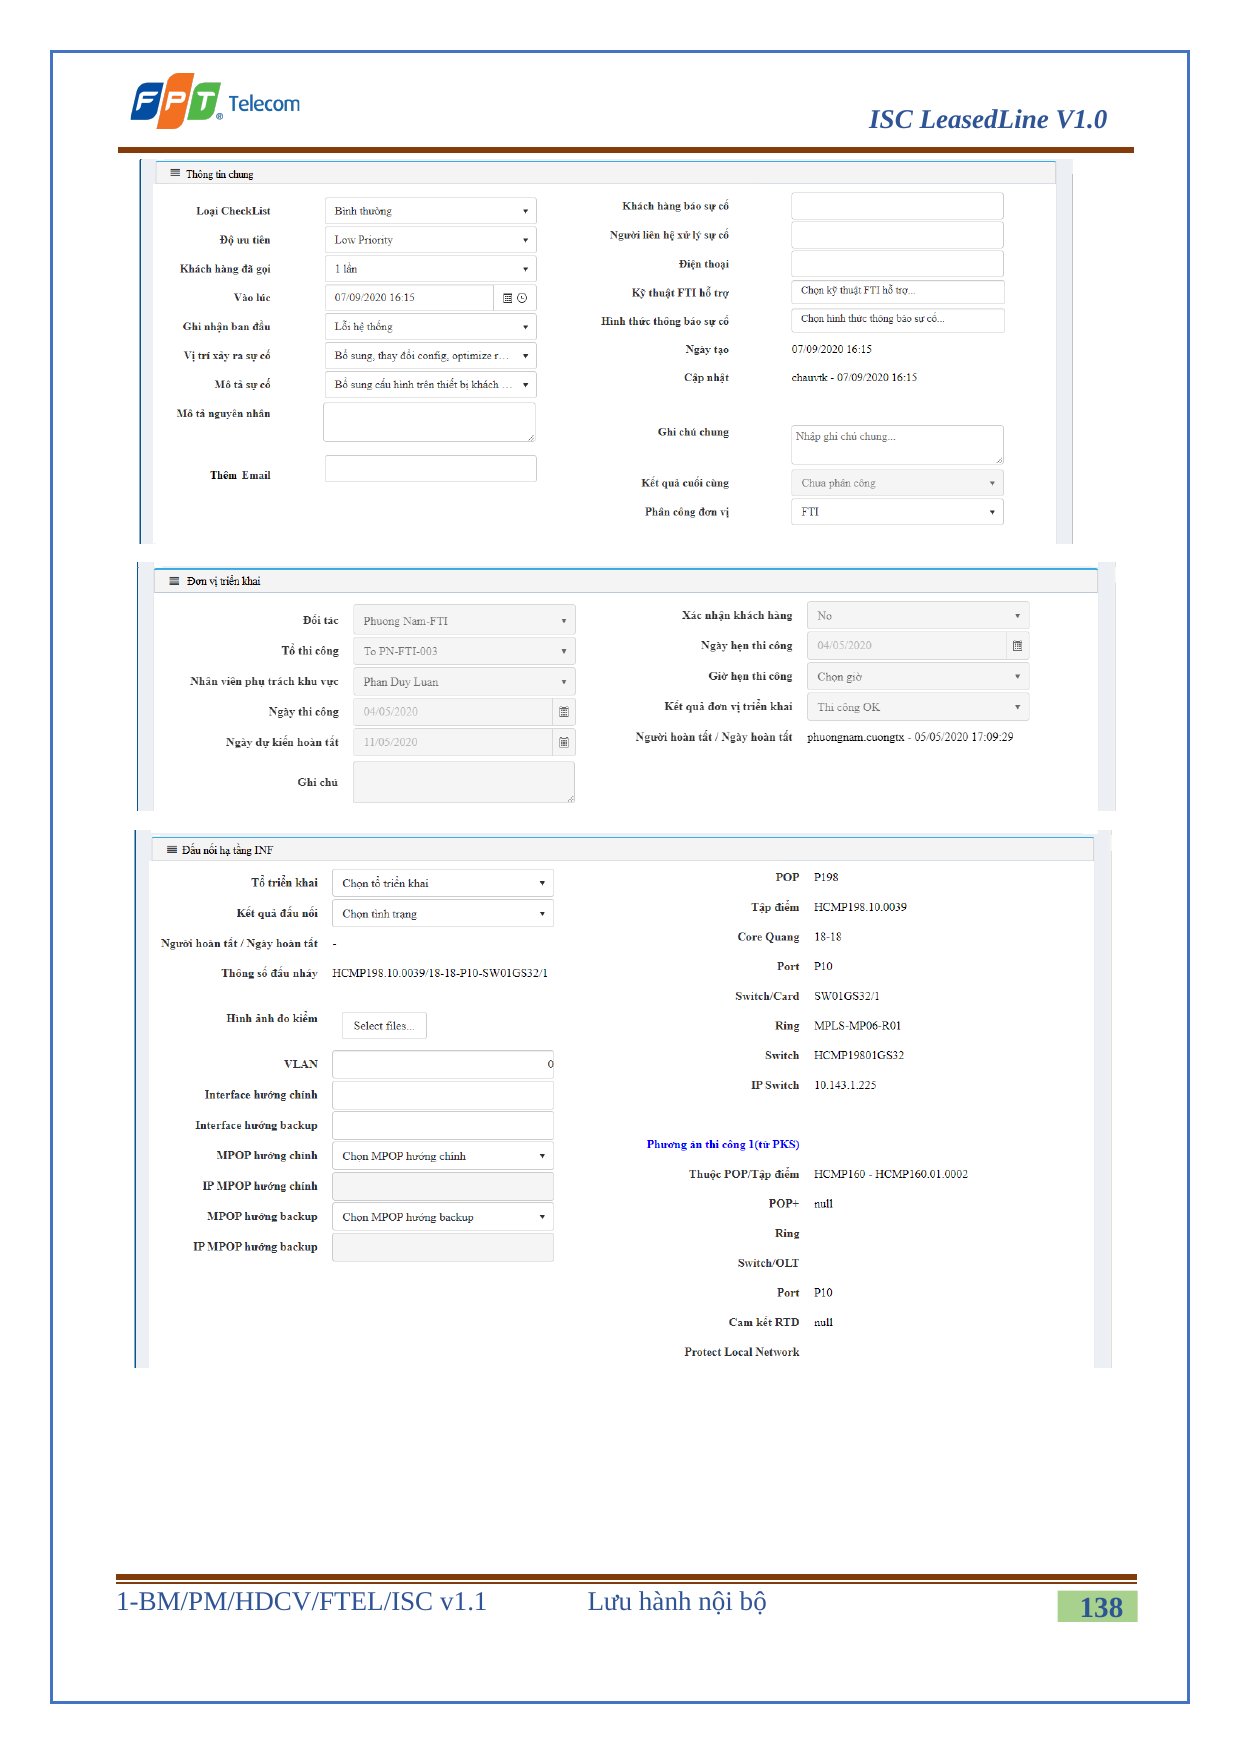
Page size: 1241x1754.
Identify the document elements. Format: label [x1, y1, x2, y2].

picture [115, 159, 1137, 544]
picture [115, 830, 1137, 1368]
picture [130, 73, 300, 129]
picture [115, 562, 1136, 811]
